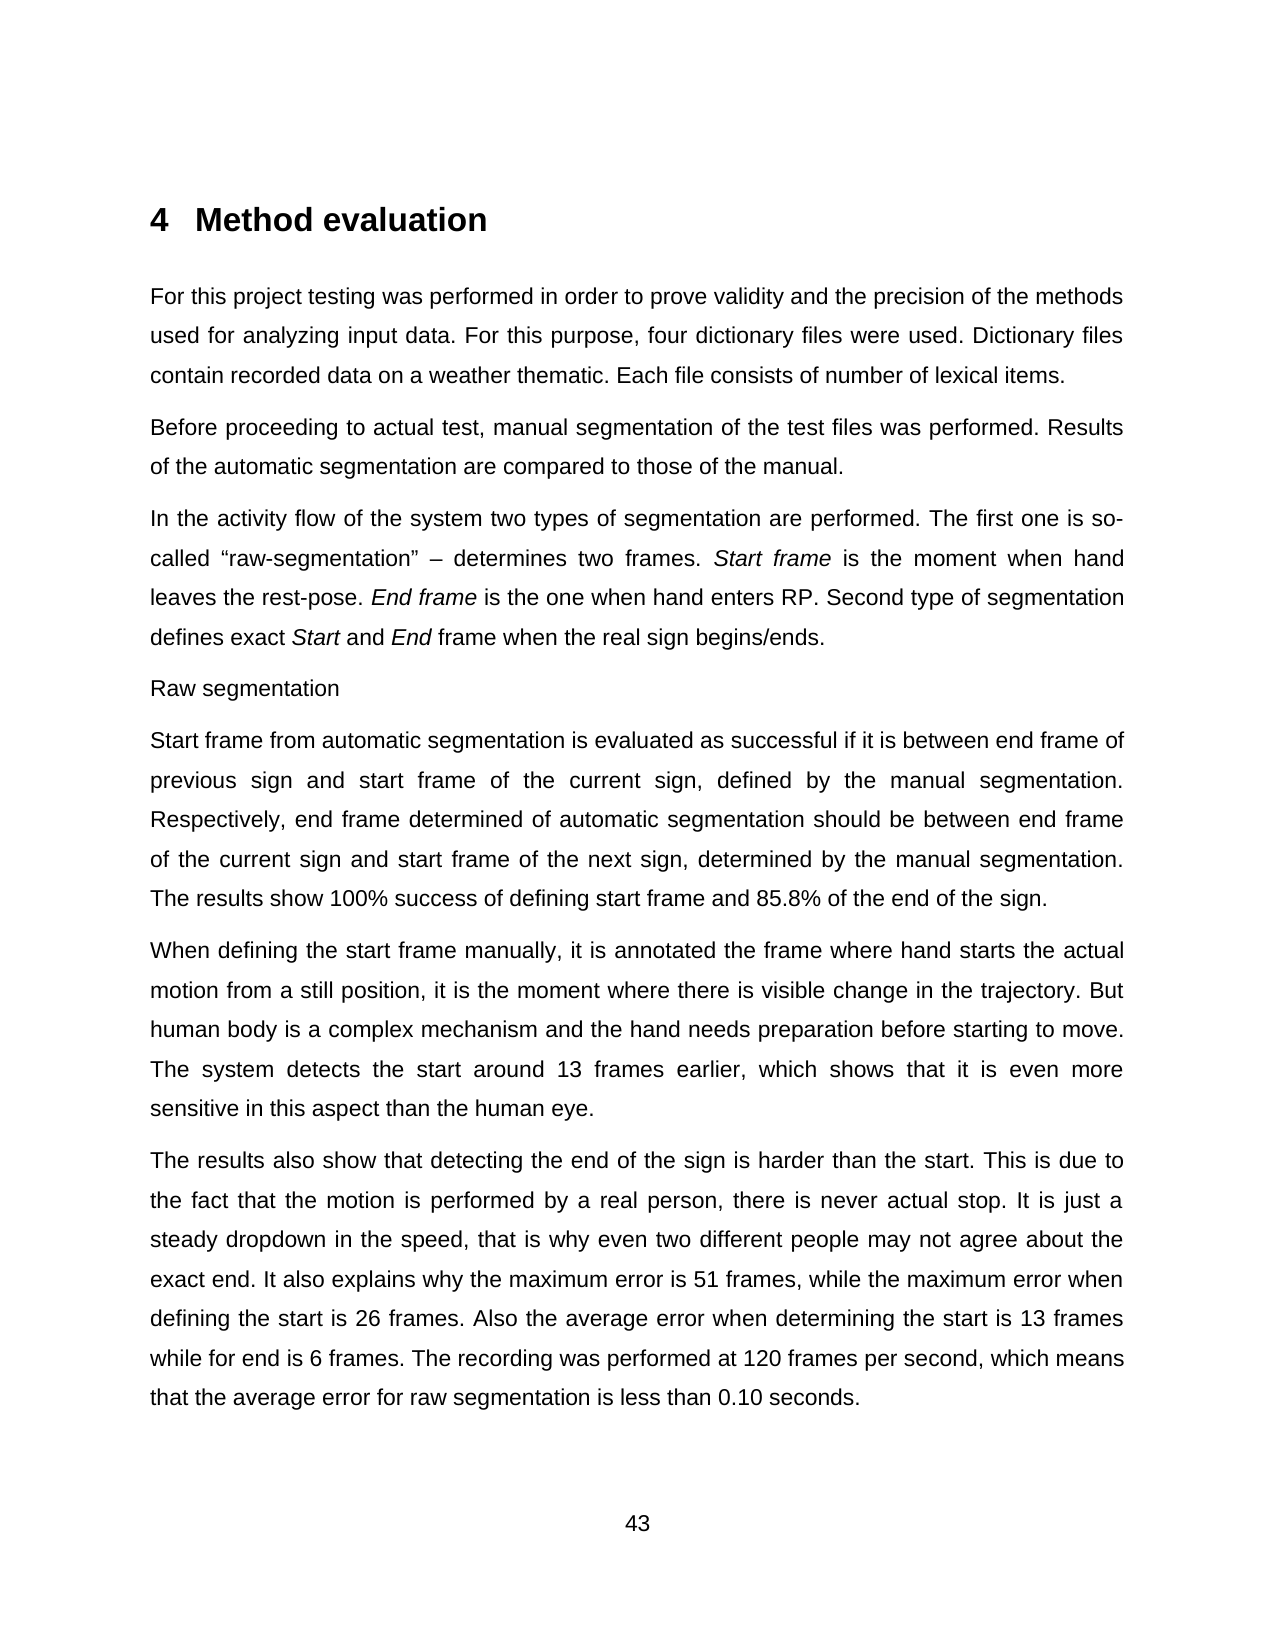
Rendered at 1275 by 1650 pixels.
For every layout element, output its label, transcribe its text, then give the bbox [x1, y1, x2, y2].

text When defining the start frame manually, it is annotated the frame where hand starts the actual motion from a still position, it is the moment where there is visible change in the trajectory. But human body is a complex mechanism and the hand needs preparation before starting to move. The system detects the start around 13 frames earlier, which shows that it is even more sensitive in this aspect than the human eye. [150, 937, 1125, 1122]
text Raw segmentation [150, 675, 1125, 702]
text For this project testing was performed in order to prove validity and the precision of the methods used for analyzing input data. For this purpose, four dictionary files were used. Dictionary files contain recorded data on a weather thematic. Each file consists of number of lexical items. [150, 283, 1125, 388]
subtitle Method evaluation [150, 200, 1125, 238]
text Start frame from automatic segmentation is evaluated as successful if it is between end frame of previous sign and start frame of the current sign, defined by the manual segmentation. Respectively, end frame determined of automatic segmentation should be between end frame of the current sign and start frame of the next sign, determined by the manual segmentation. The results show 100% success of defining start frame and 85.8% of the end of the sign. [150, 727, 1125, 912]
text The results also show that detecting the end of the sign is harder than the start. This is due to the fact that the motion is performed by a real person, there is never actual stop. It is just a steady dropdown in the speed, that is why even two different people may not agree about the exact end. It also explains why the maximum error is 51 frames, while the maximum error when defining the start is 26 frames. Also the average error when determining the start is 13 frames while for end is 6 frames. The recording was performed at 120 frames per second, which means that the average error for raw segmentation is less than 0.10 seconds. [150, 1147, 1125, 1410]
text Before proceeding to actual test, manual segmentation of the test files was performed. Results of the automatic segmentation are compared to those of the manual. [150, 413, 1125, 479]
text In the activity flow of the system two types of segmentation are performed. The first one is so-called “raw-segmentation” – determines two frames. Start frame is the moment when hand leaves the rest-pose. End frame is the one when hand enters RP. Second type of segmentation defines exact Start and End frame when the real sign begins/ends. [150, 505, 1125, 650]
